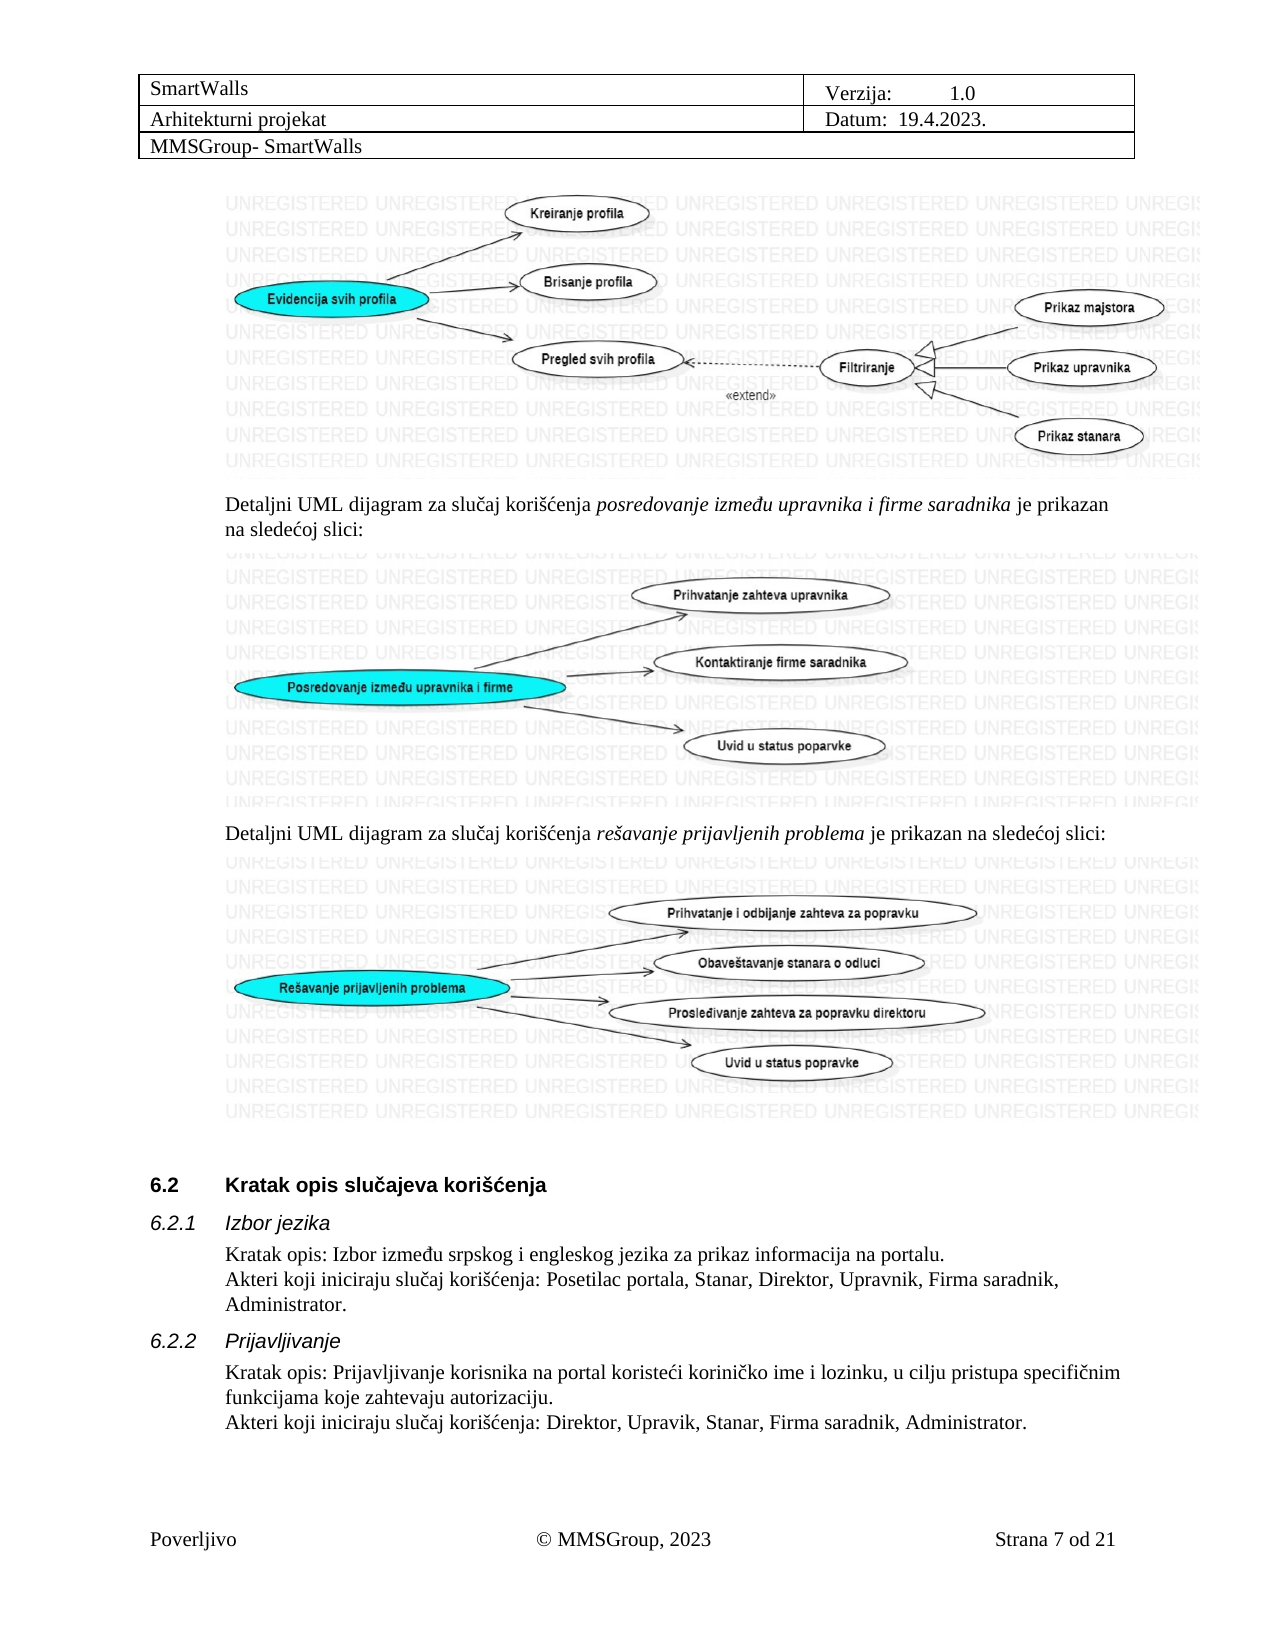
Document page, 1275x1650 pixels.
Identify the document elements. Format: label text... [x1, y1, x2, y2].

text Kratak opis: Izbor između srpskog i engleskog jezika za prikaz informacija na portalu. Akteri koji iniciraju slučaj korišćenja: Posetilac portala, Stanar, Direktor, Upravnik, Firma saradnik, Administrator. [225, 1241, 1125, 1316]
subtitle Izbor jezika [150, 1209, 1125, 1234]
text Detaljni UML dijagram za slučaj korišćenja posredovanje između upravnika i firme saradnika je prikazan na sledećoj slici: [225, 491, 1125, 541]
picture [225, 857, 1199, 1122]
subtitle Kratak opis slučajeva korišćenja [150, 1172, 1125, 1197]
text Detaljni UML dijagram za slučaj korišćenja rešavanje prijavljenih problema je prikazan na sledećoj slici: [225, 819, 1125, 844]
subtitle Prijavljivanje [150, 1328, 1125, 1353]
picture [225, 184, 1200, 479]
picture [225, 553, 1199, 807]
text Kratak opis: Prijavljivanje korisnika na portal koristeći koriničko ime i lozinku, u cilju pristupa specifičnim funkcijama koje zahtevaju autorizaciju. Akteri koji iniciraju slučaj korišćenja: Direktor, Upravik, Stanar, Firma saradnik, Administrator. [225, 1359, 1125, 1434]
